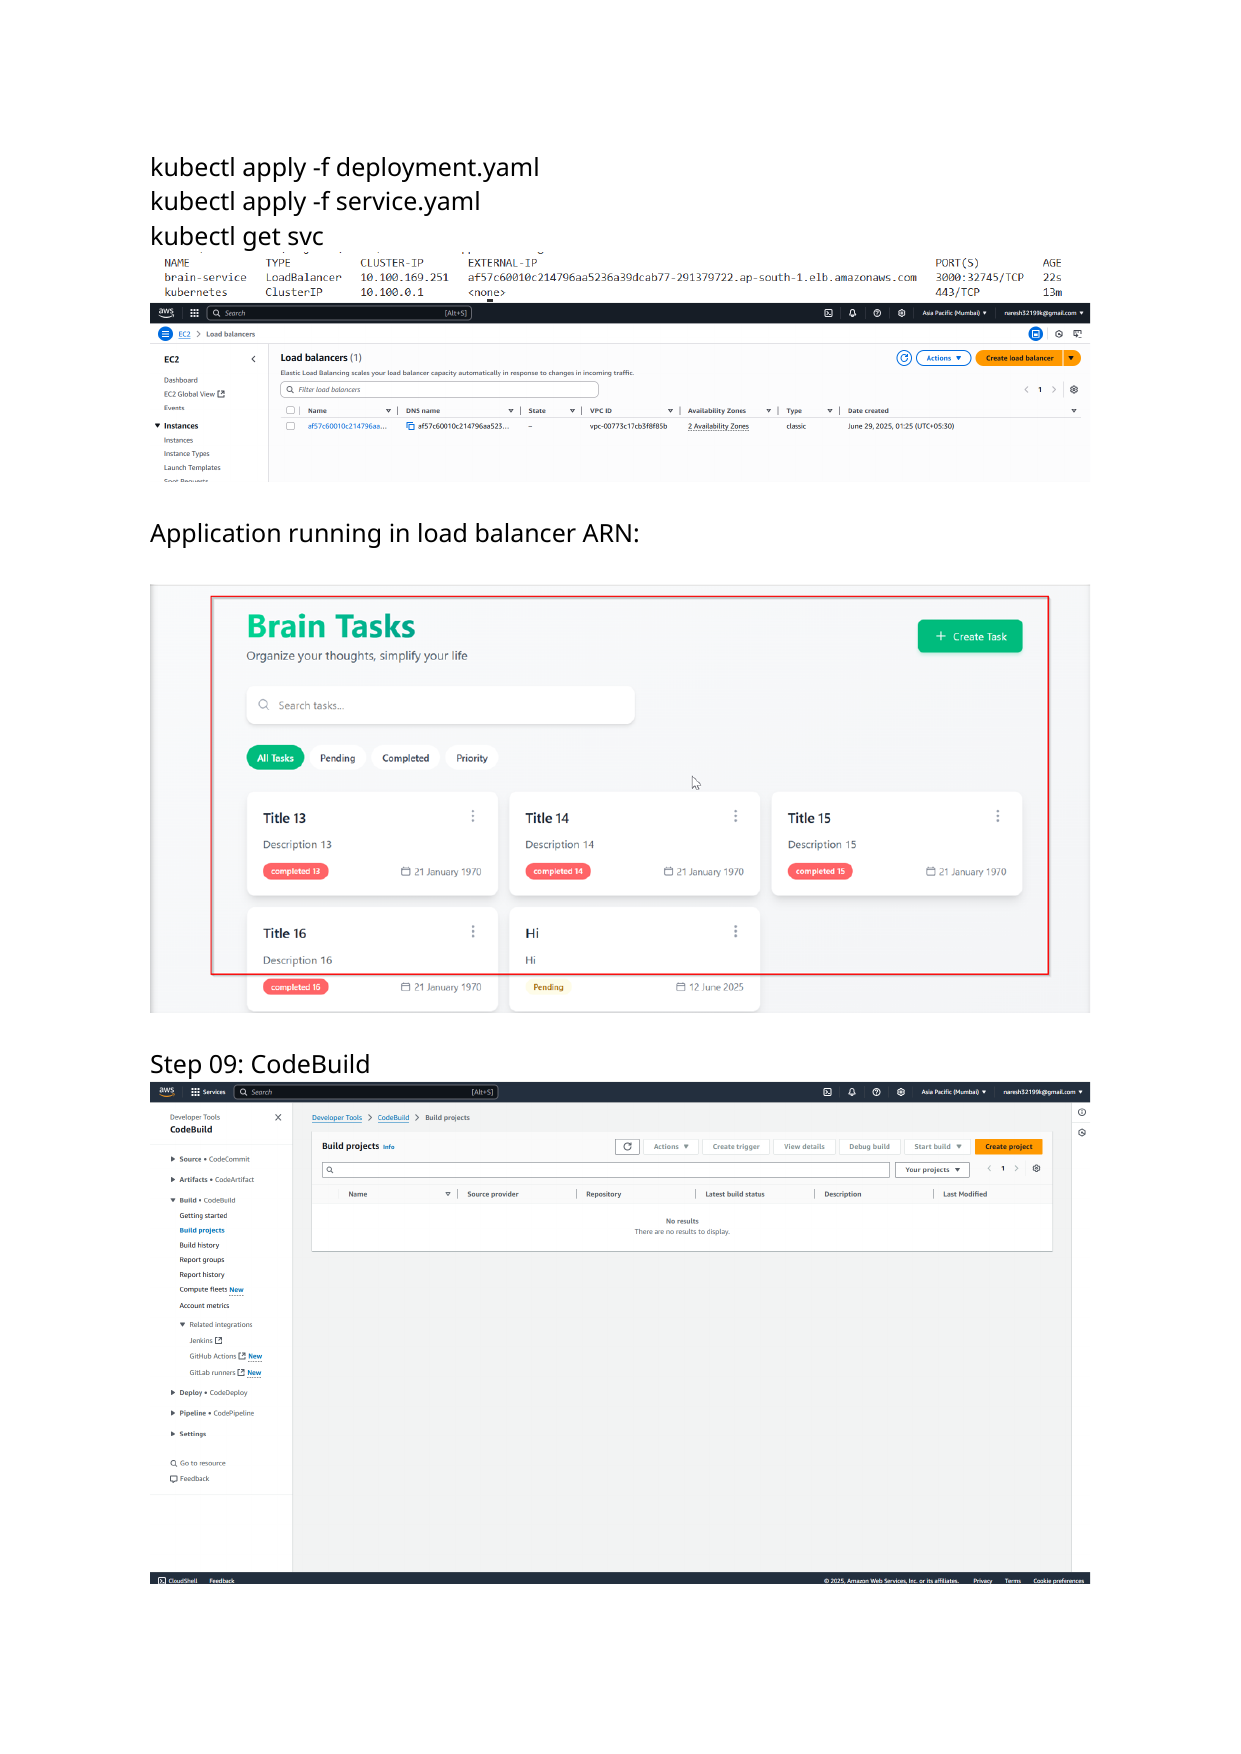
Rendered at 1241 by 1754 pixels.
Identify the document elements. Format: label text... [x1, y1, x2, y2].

text kubectl apply -f deployment.yaml [150, 150, 1090, 184]
text Application running in load balancer ARN: [150, 516, 1090, 550]
text kubectl get svc [150, 218, 1090, 252]
picture [150, 252, 1091, 482]
text kubectl apply -f service.yaml [150, 184, 1090, 218]
text Step 09: CodeBuild [150, 1047, 1090, 1081]
picture [150, 1081, 1091, 1584]
picture [150, 584, 1091, 1013]
